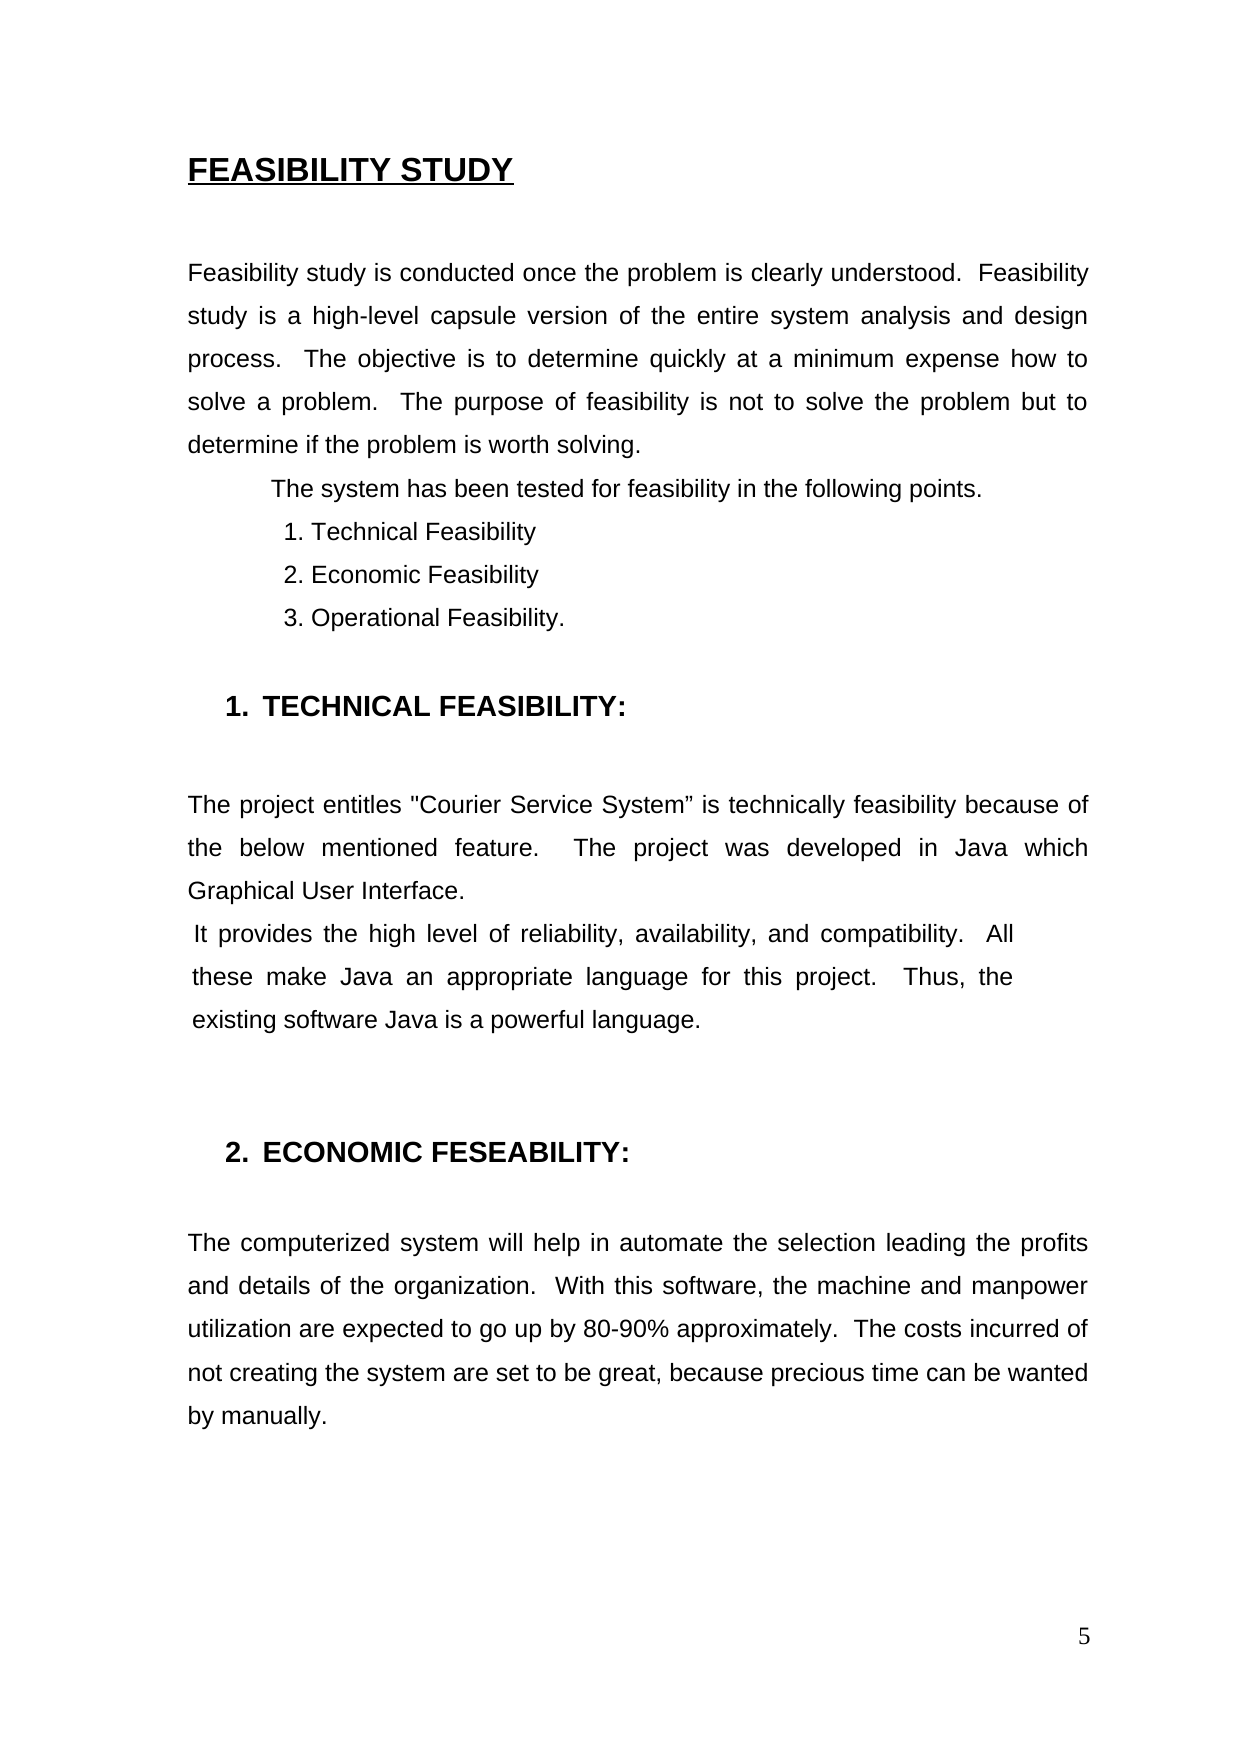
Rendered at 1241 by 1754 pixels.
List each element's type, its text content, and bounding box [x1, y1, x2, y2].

text FEASIBILITY STUDY [187, 150, 1044, 188]
text The system has been tested for feasibility in the following points. [187, 473, 1090, 502]
list ECONOMIC FESEABILITY: [225, 1135, 1015, 1168]
text 3. Operational Feasibility. [187, 603, 1090, 632]
text The computerized system will help in automate the selection leading the profits and details of the organization. With this software, the machine and manpower utilization are expected to go up by 80-90% approximately. The costs incurred of not creating the system are set to be great, because precious time can be wanted by manually. [187, 1228, 1090, 1429]
list TECHNICAL FEASIBILITY: [225, 689, 1090, 723]
text Feasibility study is conducted once the problem is clearly understood. Feasibility study is a high-level capsule version of the entire system analysis and design process. The objective is to determine quickly at a minimum expense how to solve a problem. The purpose of feasibility is not to solve the problem but to determine if the problem is worth solving. [187, 258, 1090, 459]
text It provides the high level of reliability, availability, and compatibility. All these make Java an appropriate language for this project. Thus, the existing software Java is a powerful language. [192, 919, 1015, 1034]
text The project entitles "Courier Service System” is technically feasibility because of the below mentioned feature. The project was developed in Java which Graphical User Interface. [187, 790, 1090, 905]
text 1. Technical Feasibility [187, 517, 1090, 545]
text 2. Economic Feasibility [187, 560, 1090, 588]
